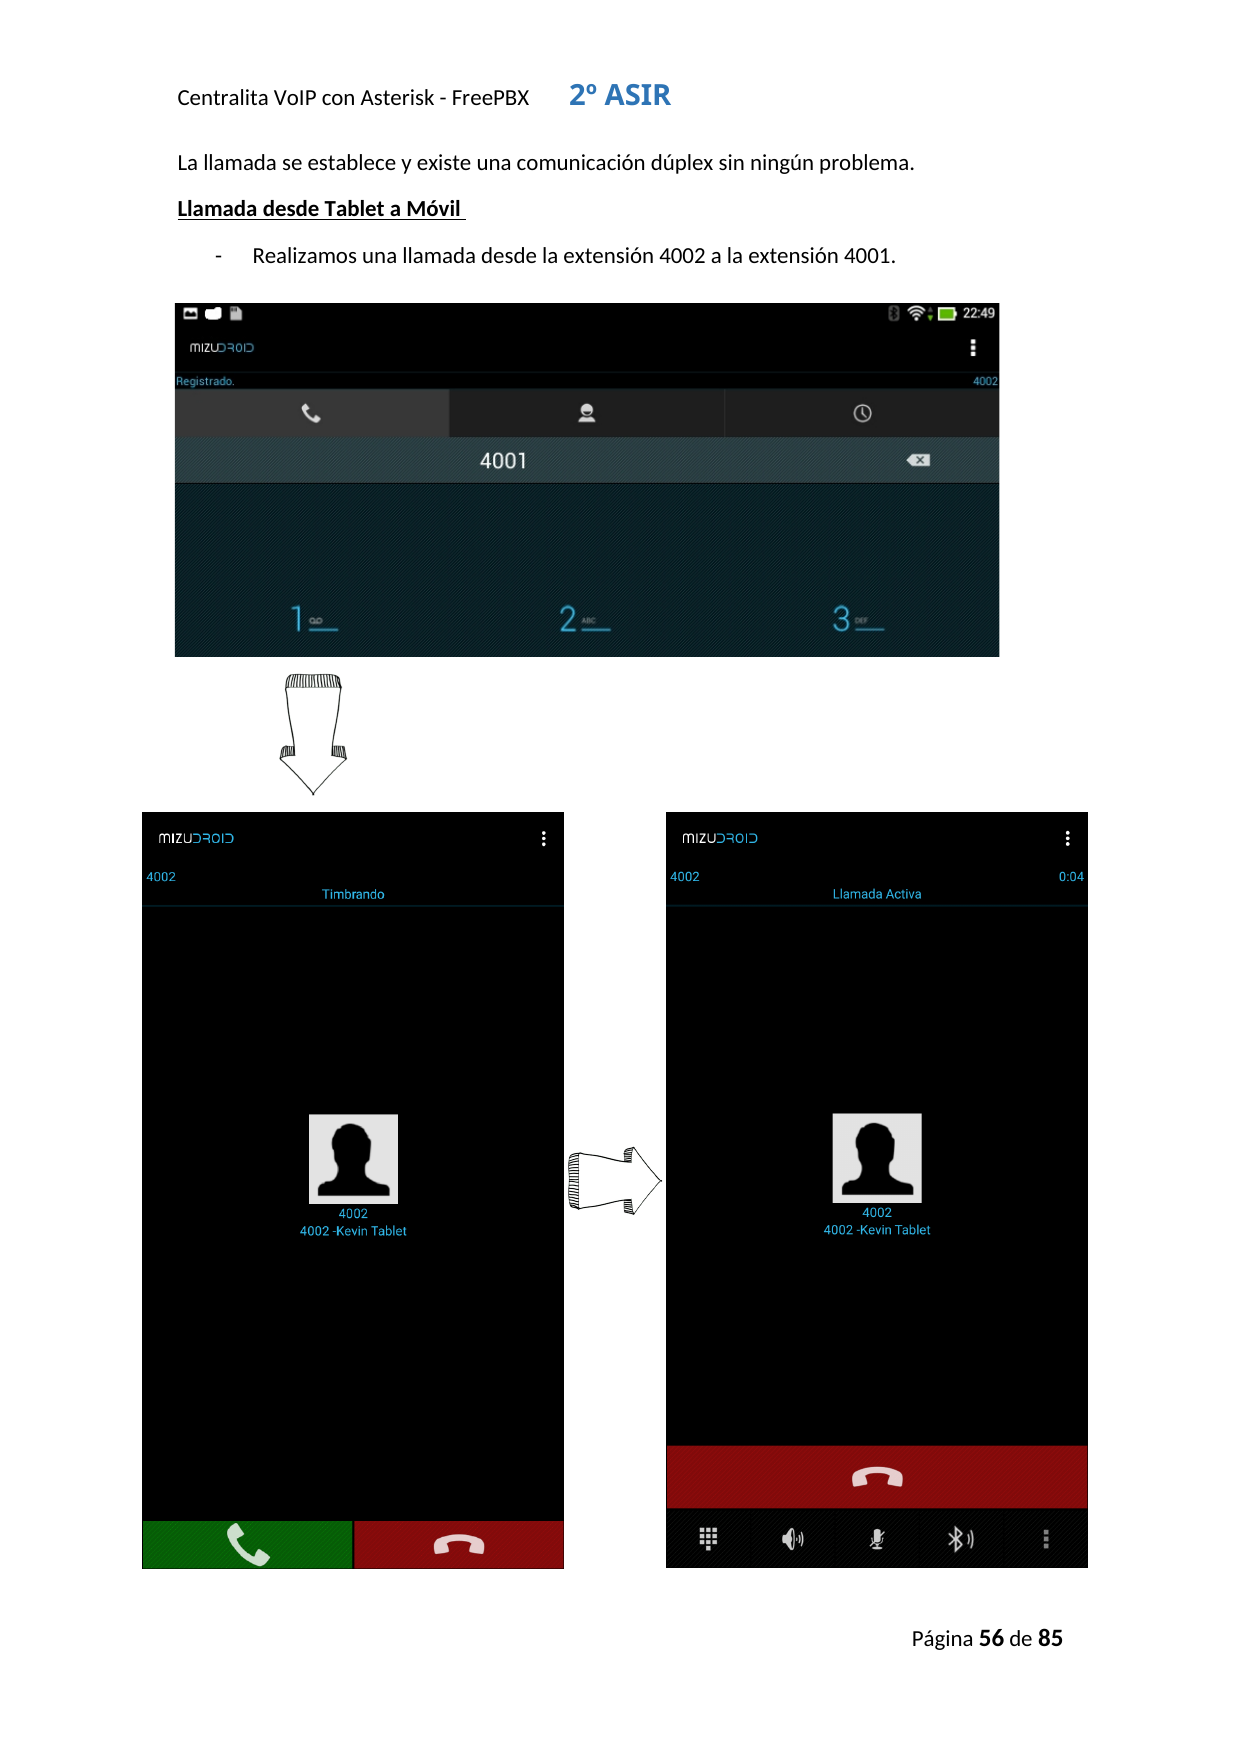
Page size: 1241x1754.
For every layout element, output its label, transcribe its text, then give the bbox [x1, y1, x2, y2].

picture [142, 812, 564, 1569]
picture [251, 672, 375, 797]
list Realizamos una llamada desde la extensión 4002 a la extensión 4001. [215, 241, 1063, 269]
picture [174, 303, 1000, 657]
picture [666, 812, 1088, 1568]
picture [566, 1117, 664, 1244]
text La llamada se establece y existe una comunicación dúplex sin ningún problema. [177, 148, 1063, 176]
text Llamada desde Tablet a Móvil [177, 194, 1063, 222]
